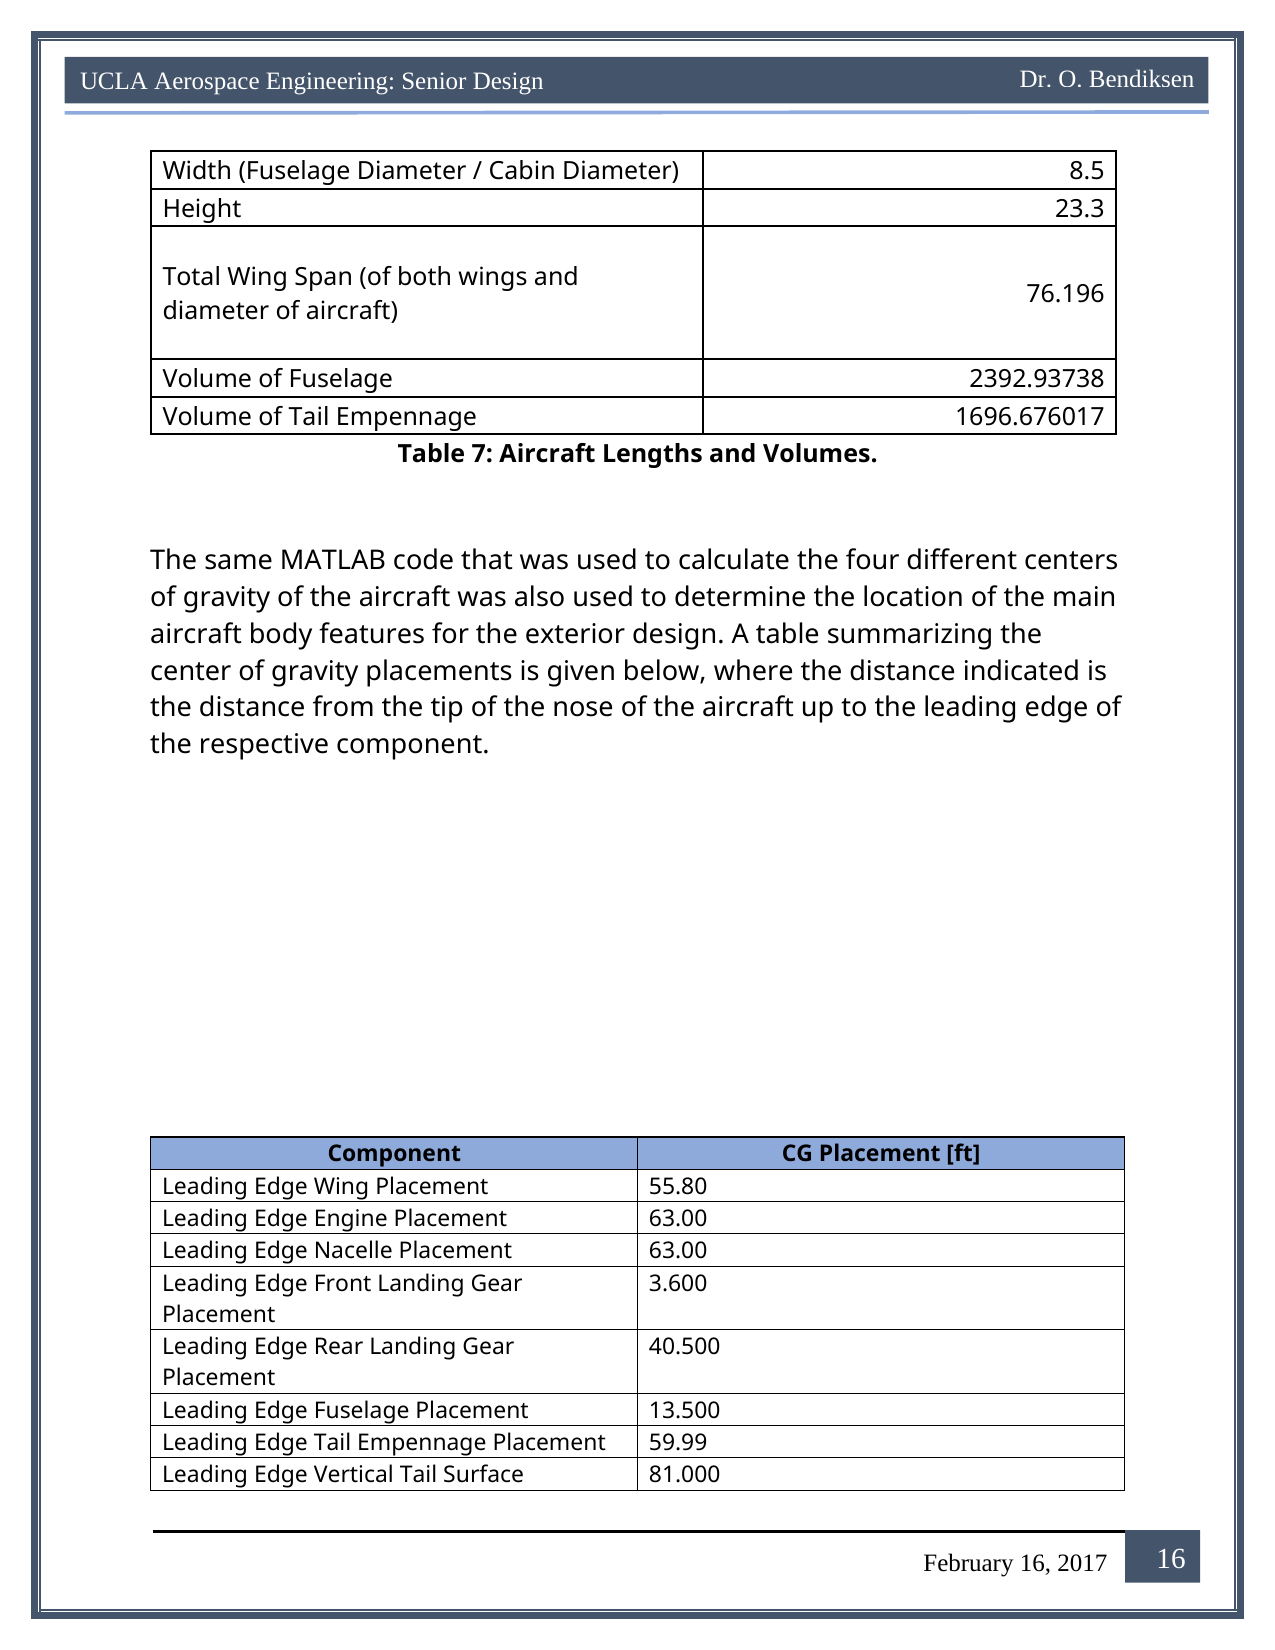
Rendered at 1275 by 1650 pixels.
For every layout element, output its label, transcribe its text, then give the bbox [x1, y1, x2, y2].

table_cell 13.500 [638, 1394, 1124, 1425]
table_cell Leading Edge Rear Landing Gear Placement [151, 1330, 637, 1393]
table_cell Total Wing Span (of both wings and diameter of aircraft) [152, 227, 702, 358]
text Table 7: Aircraft Lengths and Volumes. [150, 435, 1125, 469]
table_cell 81.000 [638, 1458, 1124, 1489]
table_cell 76.196 [704, 227, 1115, 358]
table_cell 8.5 [704, 152, 1115, 187]
table_cell Leading Edge Vertical Tail Surface [151, 1458, 637, 1489]
table_cell 1696.676017 [704, 398, 1115, 433]
table_cell 55.80 [638, 1170, 1124, 1201]
table_cell Height [152, 190, 702, 225]
table_header CG Placement [ft] [638, 1138, 1124, 1169]
table_cell 2392.93738 [704, 360, 1115, 396]
table_cell 3.600 [638, 1267, 1124, 1329]
table_header Component [151, 1138, 637, 1169]
table_cell 63.00 [638, 1202, 1124, 1233]
text The same MATLAB code that was used to calculate the four different centers of gravity of the aircraft was also used to determine the location of the main aircraft body features for the exterior design. A table summarizing the center of gravity placements is given below, where the distance indicated is the distance from the tip of the nose of the aircraft up to the leading edge of the respective component. [150, 540, 1125, 762]
table_cell 40.500 [638, 1330, 1124, 1393]
table_cell Volume of Tail Empennage [152, 398, 702, 433]
table_cell Leading Edge Nacelle Placement [151, 1234, 637, 1266]
table_cell 63.00 [638, 1234, 1124, 1266]
table_cell Leading Edge Fuselage Placement [151, 1394, 637, 1425]
table_cell 23.3 [704, 190, 1115, 225]
table_cell Leading Edge Engine Placement [151, 1202, 637, 1233]
table_cell Leading Edge Front Landing Gear Placement [151, 1267, 637, 1329]
table_cell 59.99 [638, 1426, 1124, 1457]
table_cell Leading Edge Wing Placement [151, 1170, 637, 1201]
table_cell Width (Fuselage Diameter / Cabin Diameter) [152, 152, 702, 187]
table_cell Leading Edge Tail Empennage Placement [151, 1426, 637, 1457]
table_cell Volume of Fuselage [152, 360, 702, 396]
